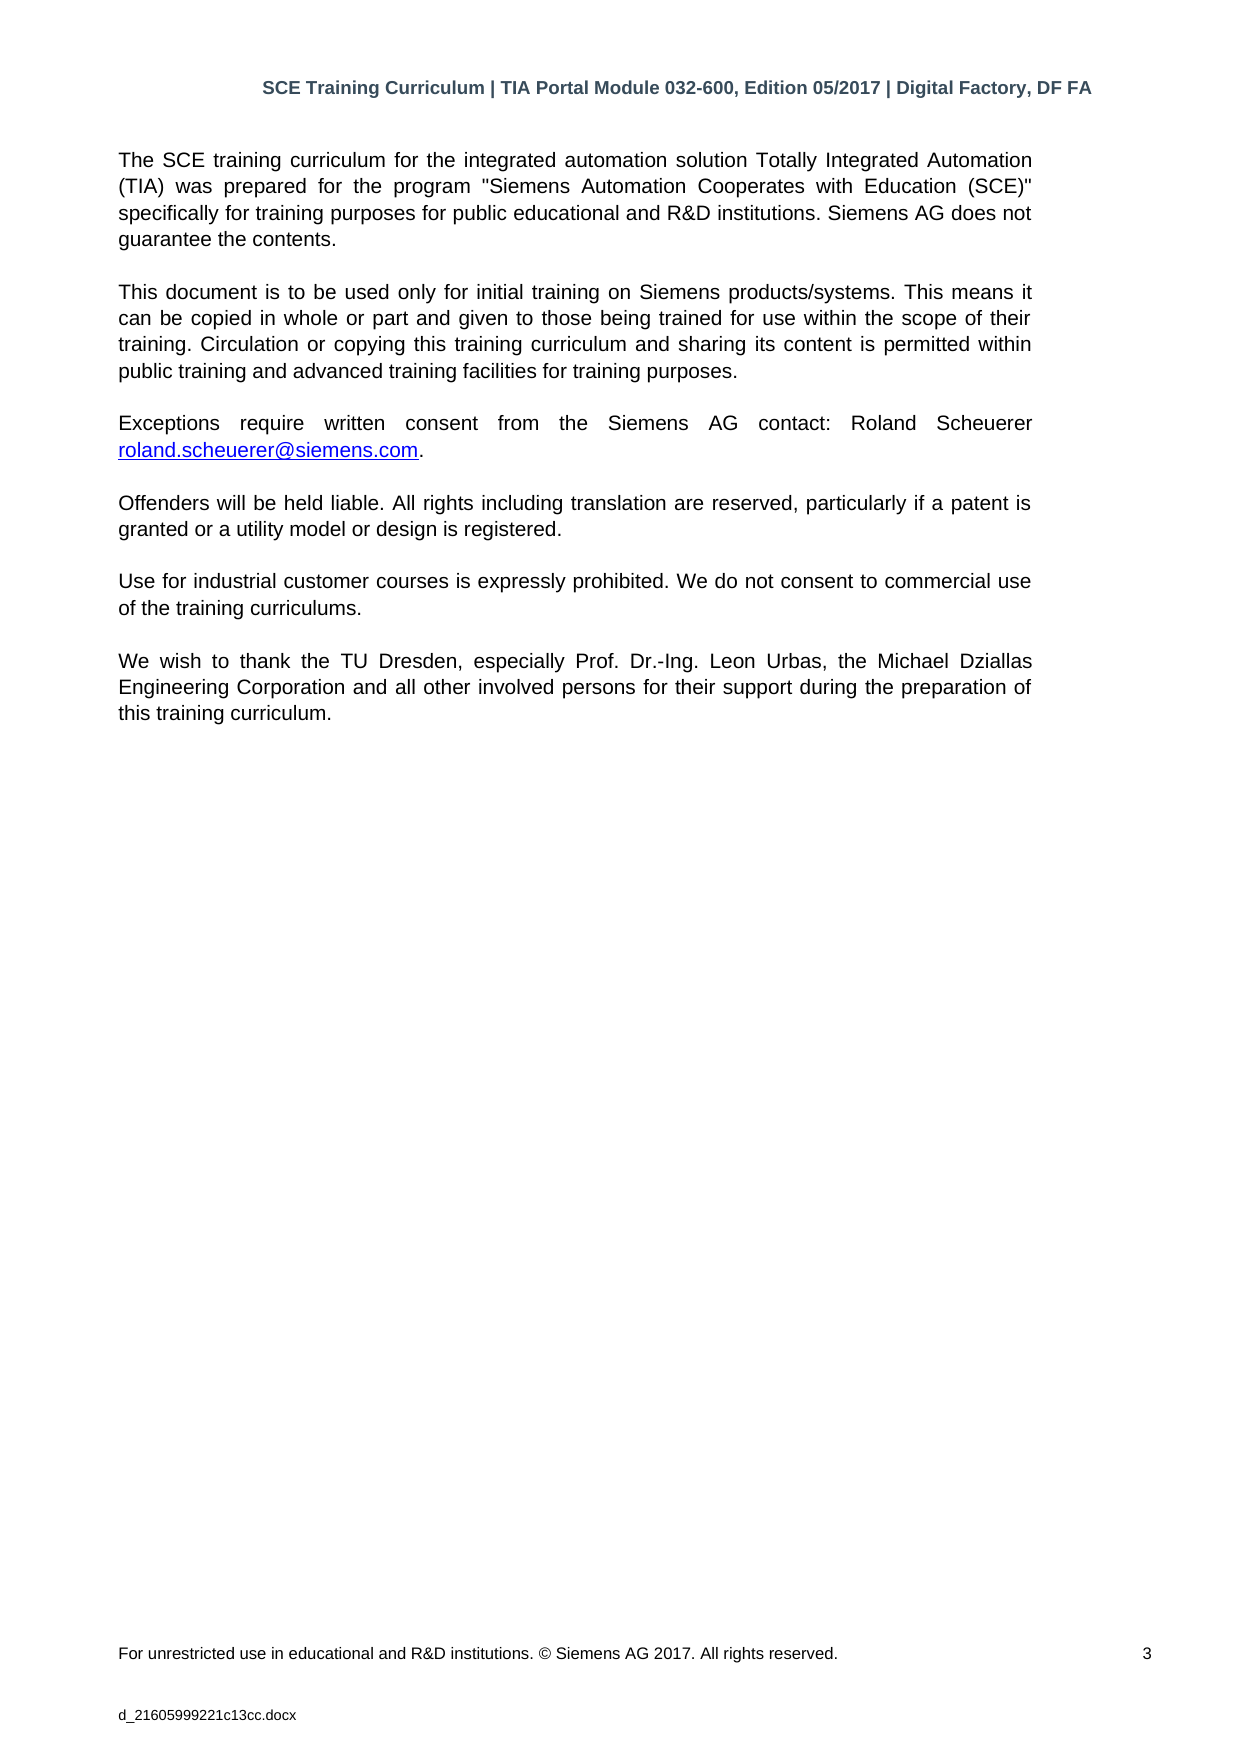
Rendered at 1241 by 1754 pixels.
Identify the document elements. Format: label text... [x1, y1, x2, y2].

text We wish to thank the TU Dresden, especially Prof. Dr.-Ing. Leon Urbas, the Michael Dziallas Engineering Corporation and all other involved persons for their support during the preparation of this training curriculum. [118, 648, 1033, 725]
text Exceptions require written consent from the Siemens AG contact: Roland Scheuerer roland.scheuerer@siemens.com. [118, 411, 1033, 462]
text Offenders will be held liable. All rights including translation are reserved, particularly if a patent is granted or a utility model or design is registered. [118, 490, 1033, 541]
text This document is to be used only for initial training on Siemens products/systems. This means it can be copied in whole or part and given to those being trained for use within the scope of their training. Circulation or copying this training curriculum and sharing its content is permitted within public training and advanced training facilities for training purposes. [118, 279, 1033, 382]
text The SCE training curriculum for the integrated automation solution Totally Integrated Automation (TIA) was prepared for the program "Siemens Automation Cooperates with Education (SCE)" specifically for training purposes for public educational and R&D institutions. Siemens AG does not guarantee the contents. [118, 148, 1033, 251]
text Use for industrial customer courses is expressly prohibited. We do not consent to commercial use of the training curriculums. [118, 569, 1033, 620]
